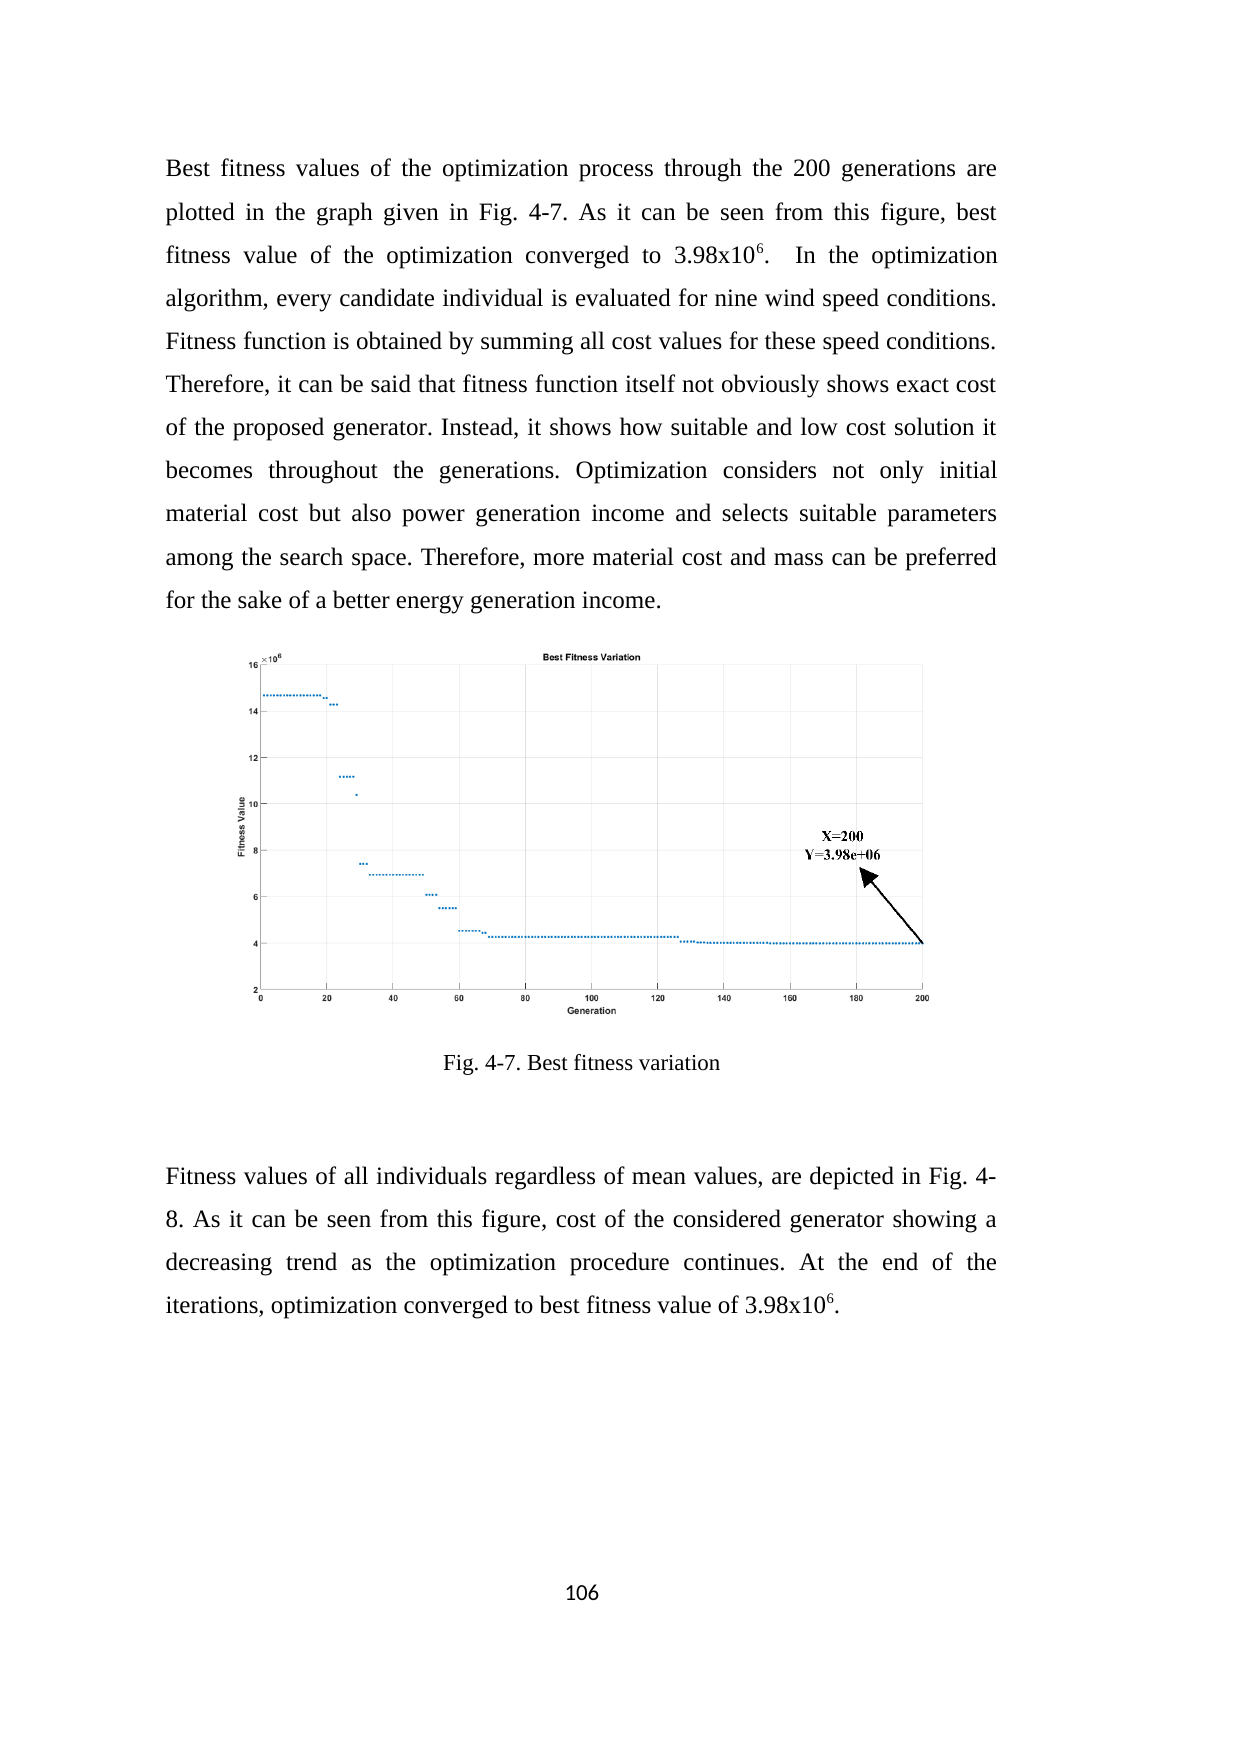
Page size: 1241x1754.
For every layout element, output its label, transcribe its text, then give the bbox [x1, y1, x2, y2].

text Fig. 4-7. Best fitness variation [165, 1049, 998, 1075]
text Best fitness values of the optimization process through the 200 generations are plotted in the graph given in Fig. 4-7. As it can be seen from this figure, best fitness value of the optimization converged to 3.98x106. In the optimization algorithm, every candidate individual is evaluated for nine wind speed conditions. Fitness function is obtained by summing all cost values for these speed conditions. Therefore, it can be said that fitness function itself not obviously shows exact cost of the proposed generator. Instead, it shows how suitable and low cost solution it becomes throughout the generations. Optimization considers not only initial material cost but also power generation income and selects suitable parameters among the search space. Therefore, more material cost and mass can be preferred for the sake of a better energy generation income. [165, 153, 998, 613]
text Fitness values of all individuals regardless of mean values, are depicted in Fig. 4-8. As it can be seen from this figure, cost of the considered generator showing a decreasing trend as the optimization procedure continues. At the end of the iterations, optimization converged to best fitness value of 3.98x106. [165, 1161, 998, 1319]
picture [231, 644, 932, 1018]
